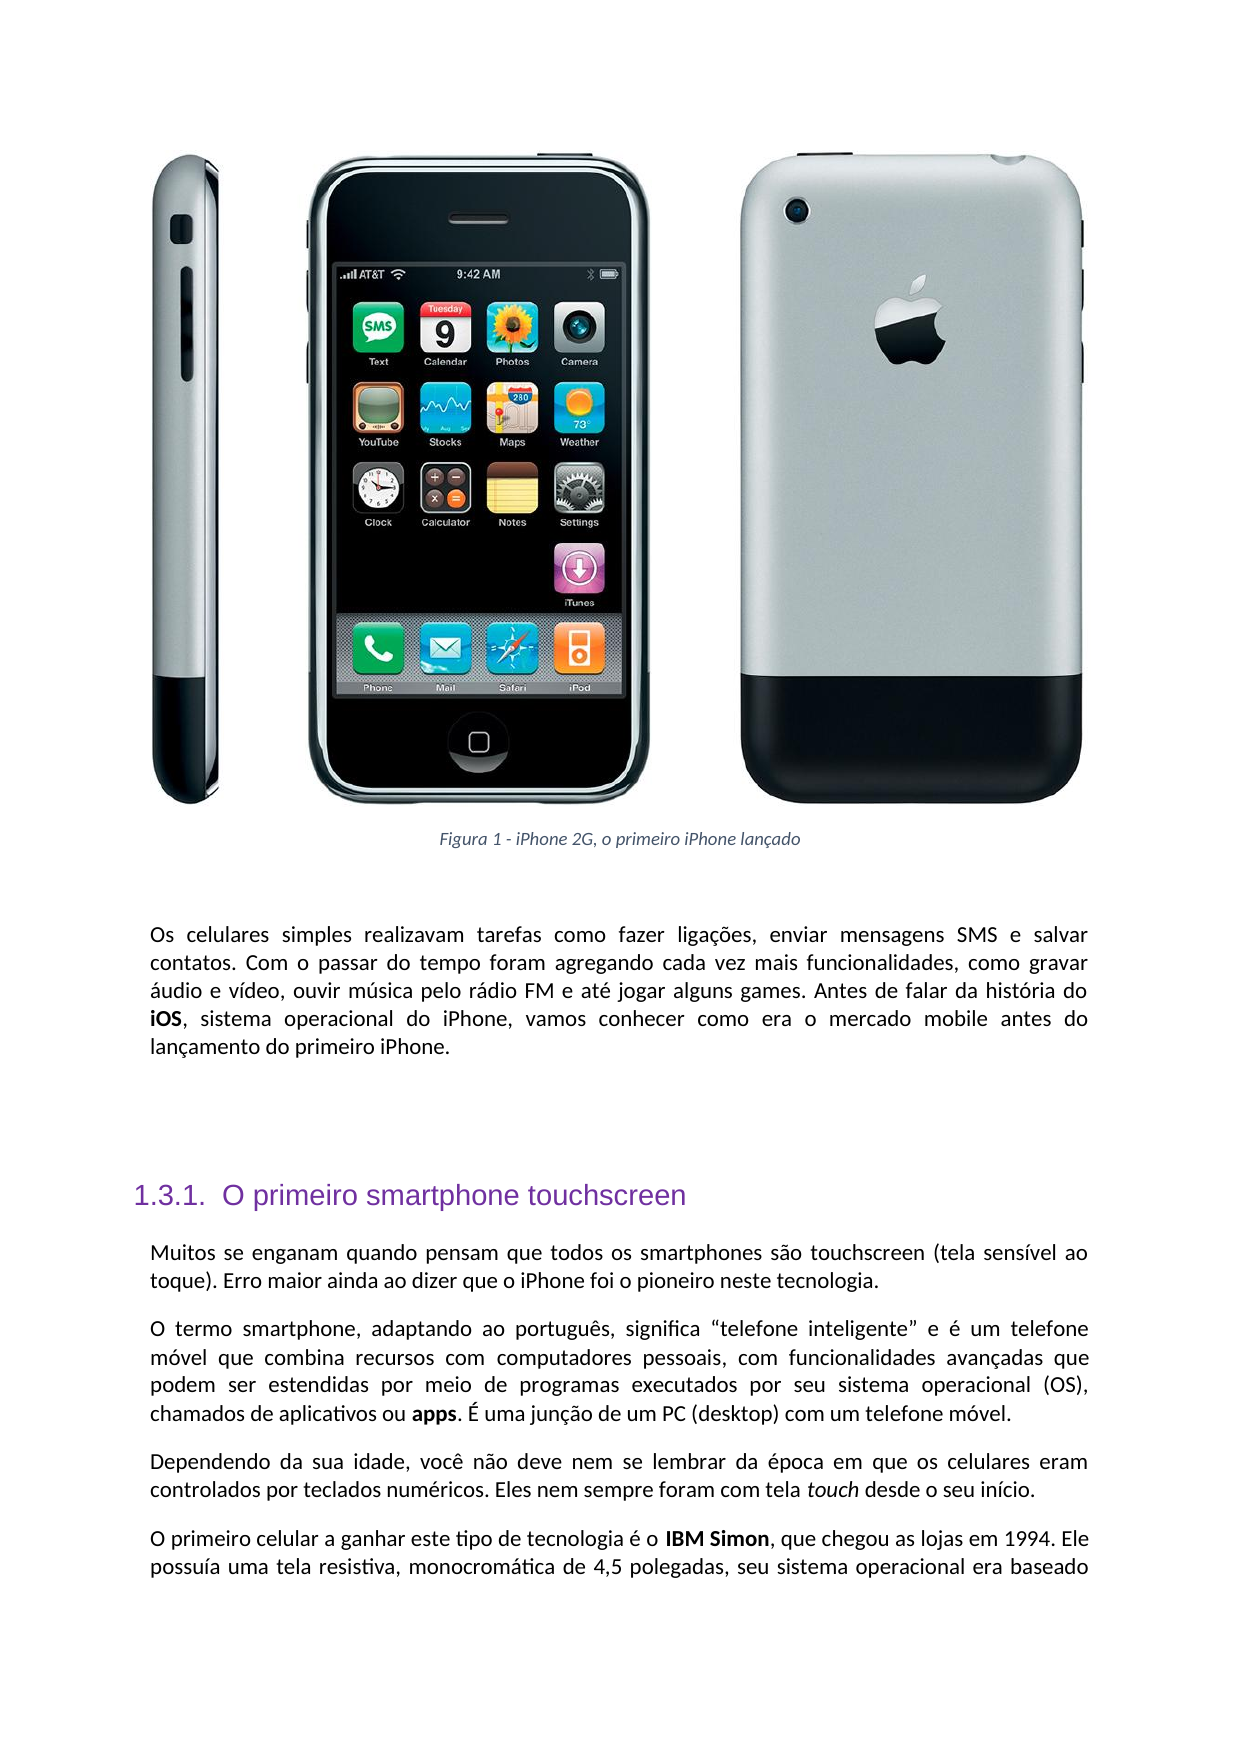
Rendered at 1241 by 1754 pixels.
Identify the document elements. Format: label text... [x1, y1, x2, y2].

text O termo smartphone, adaptando ao português, significa “telefone inteligente” e é um telefone móvel que combina recursos com computadores pessoais, com funcionalidades avançadas que podem ser estendidas por meio de programas executados por seu sistema operacional (OS), chamados de aplicativos ou apps. É uma junção de um PC (desktop) com um telefone móvel. [150, 1314, 1090, 1427]
text Muitos se enganam quando pensam que todos os smartphones são touchscreen (tela sensível ao toque). Erro maior ainda ao dizer que o iPhone foi o pioneiro neste tecnologia. [150, 1238, 1090, 1294]
subtitle O primeiro smartphone touchscreen [206, 1178, 1090, 1212]
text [150, 1524, 1090, 1580]
text Os celulares simples realizavam tarefas como fazer ligações, enviar mensagens SMS e salvar contatos. Com o passar do tempo foram agregando cada vez mais funcionalidades, como gravar áudio e vídeo, ouvir música pelo rádio FM e até jogar alguns games. Antes de falar da história do iOS, sistema operacional do iPhone, vamos conhecer como era o mercado mobile antes do lançamento do primeiro iPhone. [150, 920, 1090, 1060]
text Dependendo da sua idade, você não deve nem se lembrar da época em que os celulares eram controlados por teclados numéricos. Eles nem sempre foram com tela touch desde o seu início. [150, 1447, 1090, 1503]
picture [150, 150, 1091, 807]
